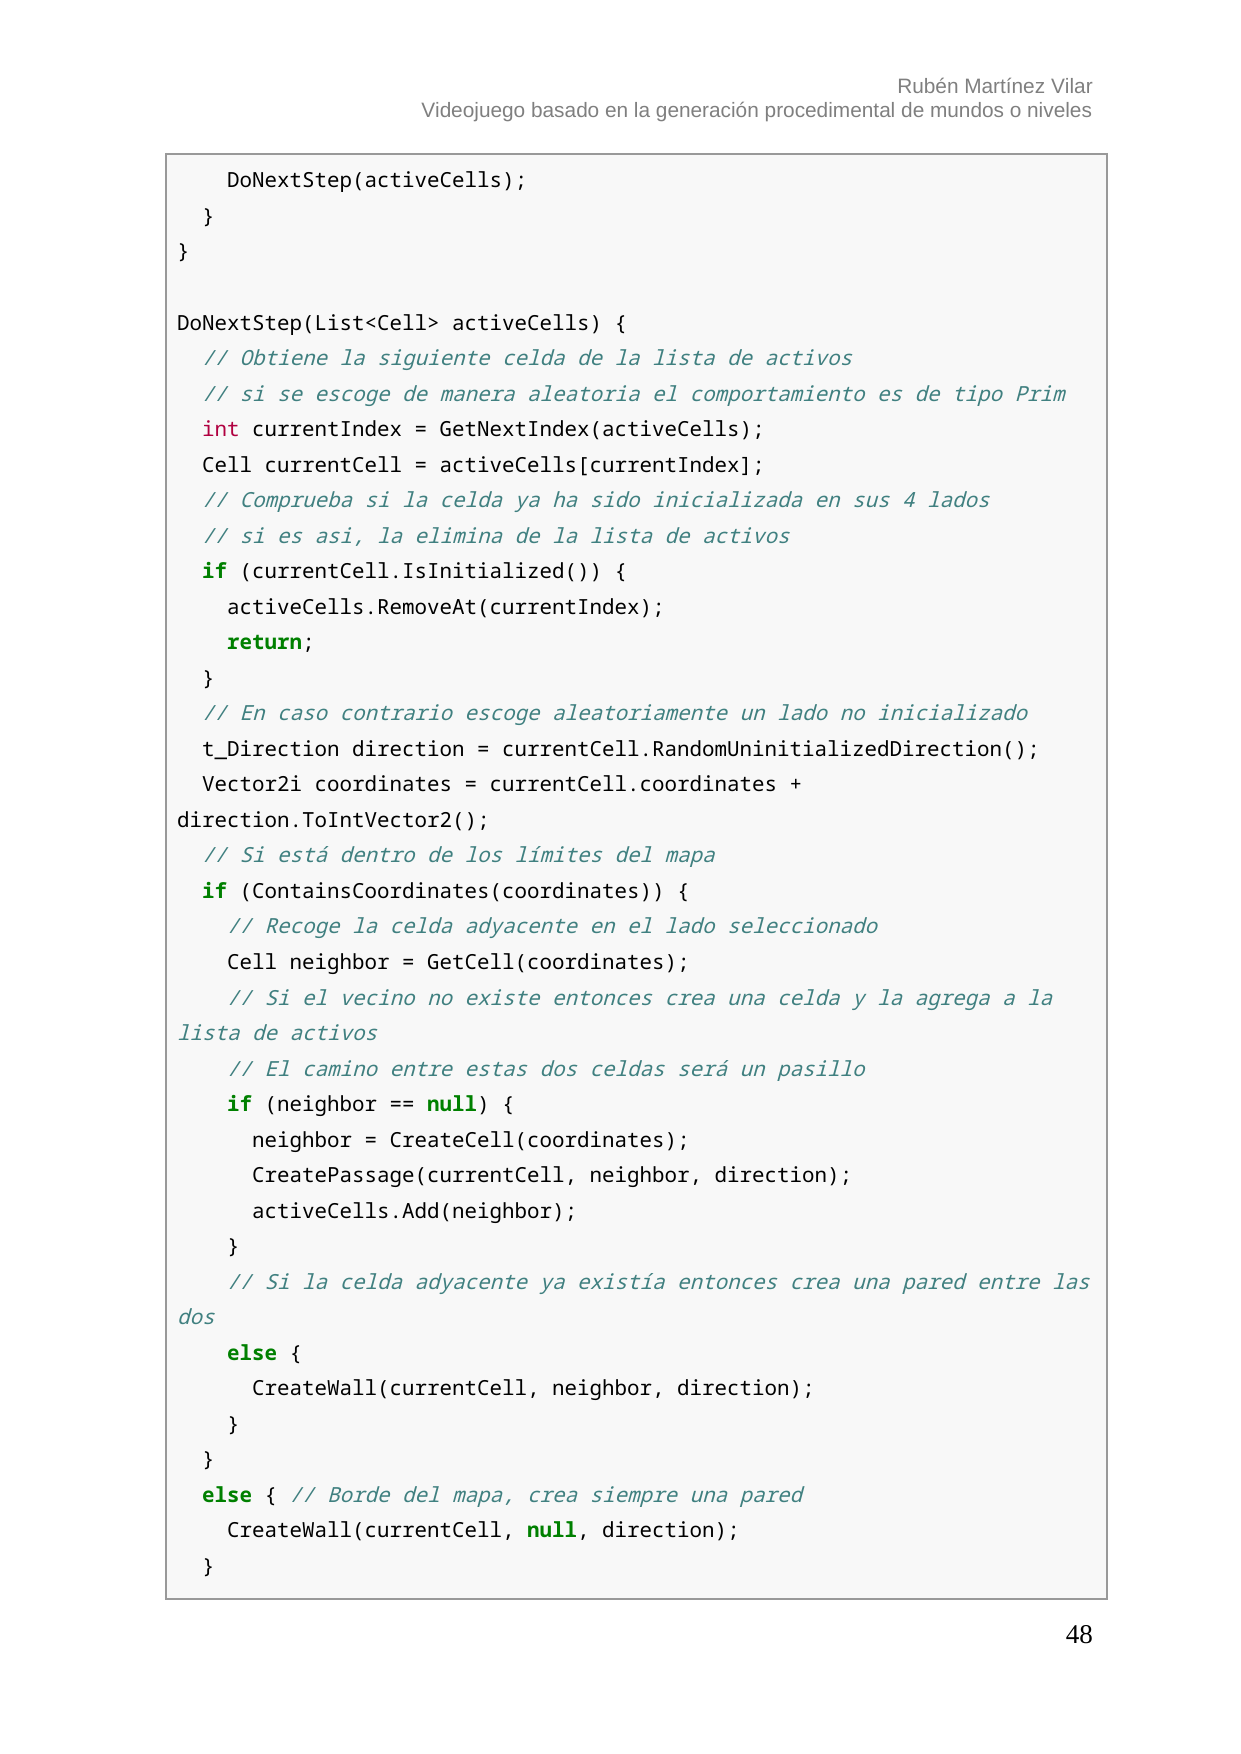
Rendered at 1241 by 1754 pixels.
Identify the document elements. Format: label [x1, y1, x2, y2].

table_header [167, 155, 1106, 1598]
